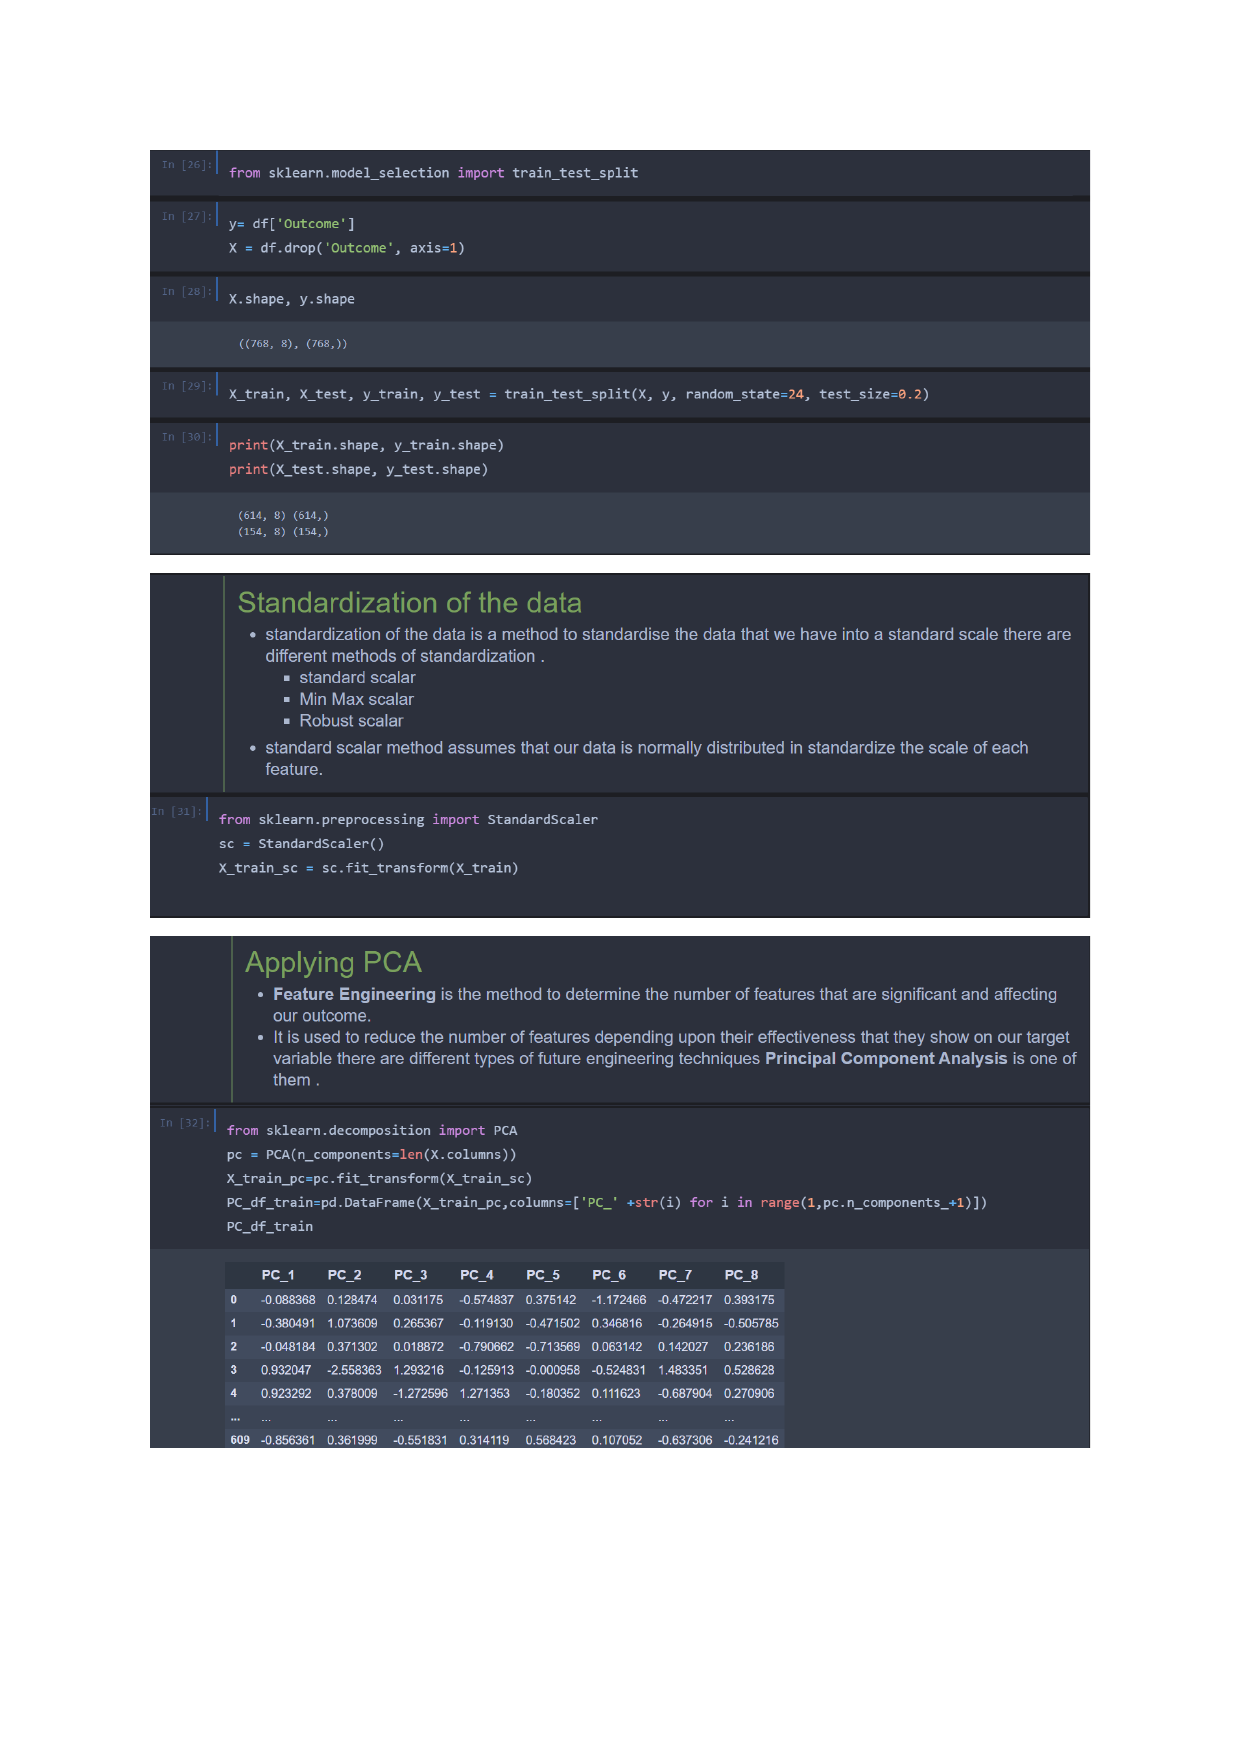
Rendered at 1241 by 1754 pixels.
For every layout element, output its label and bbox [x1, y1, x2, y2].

picture [150, 573, 1091, 918]
picture [150, 150, 1091, 555]
picture [150, 936, 1091, 1448]
